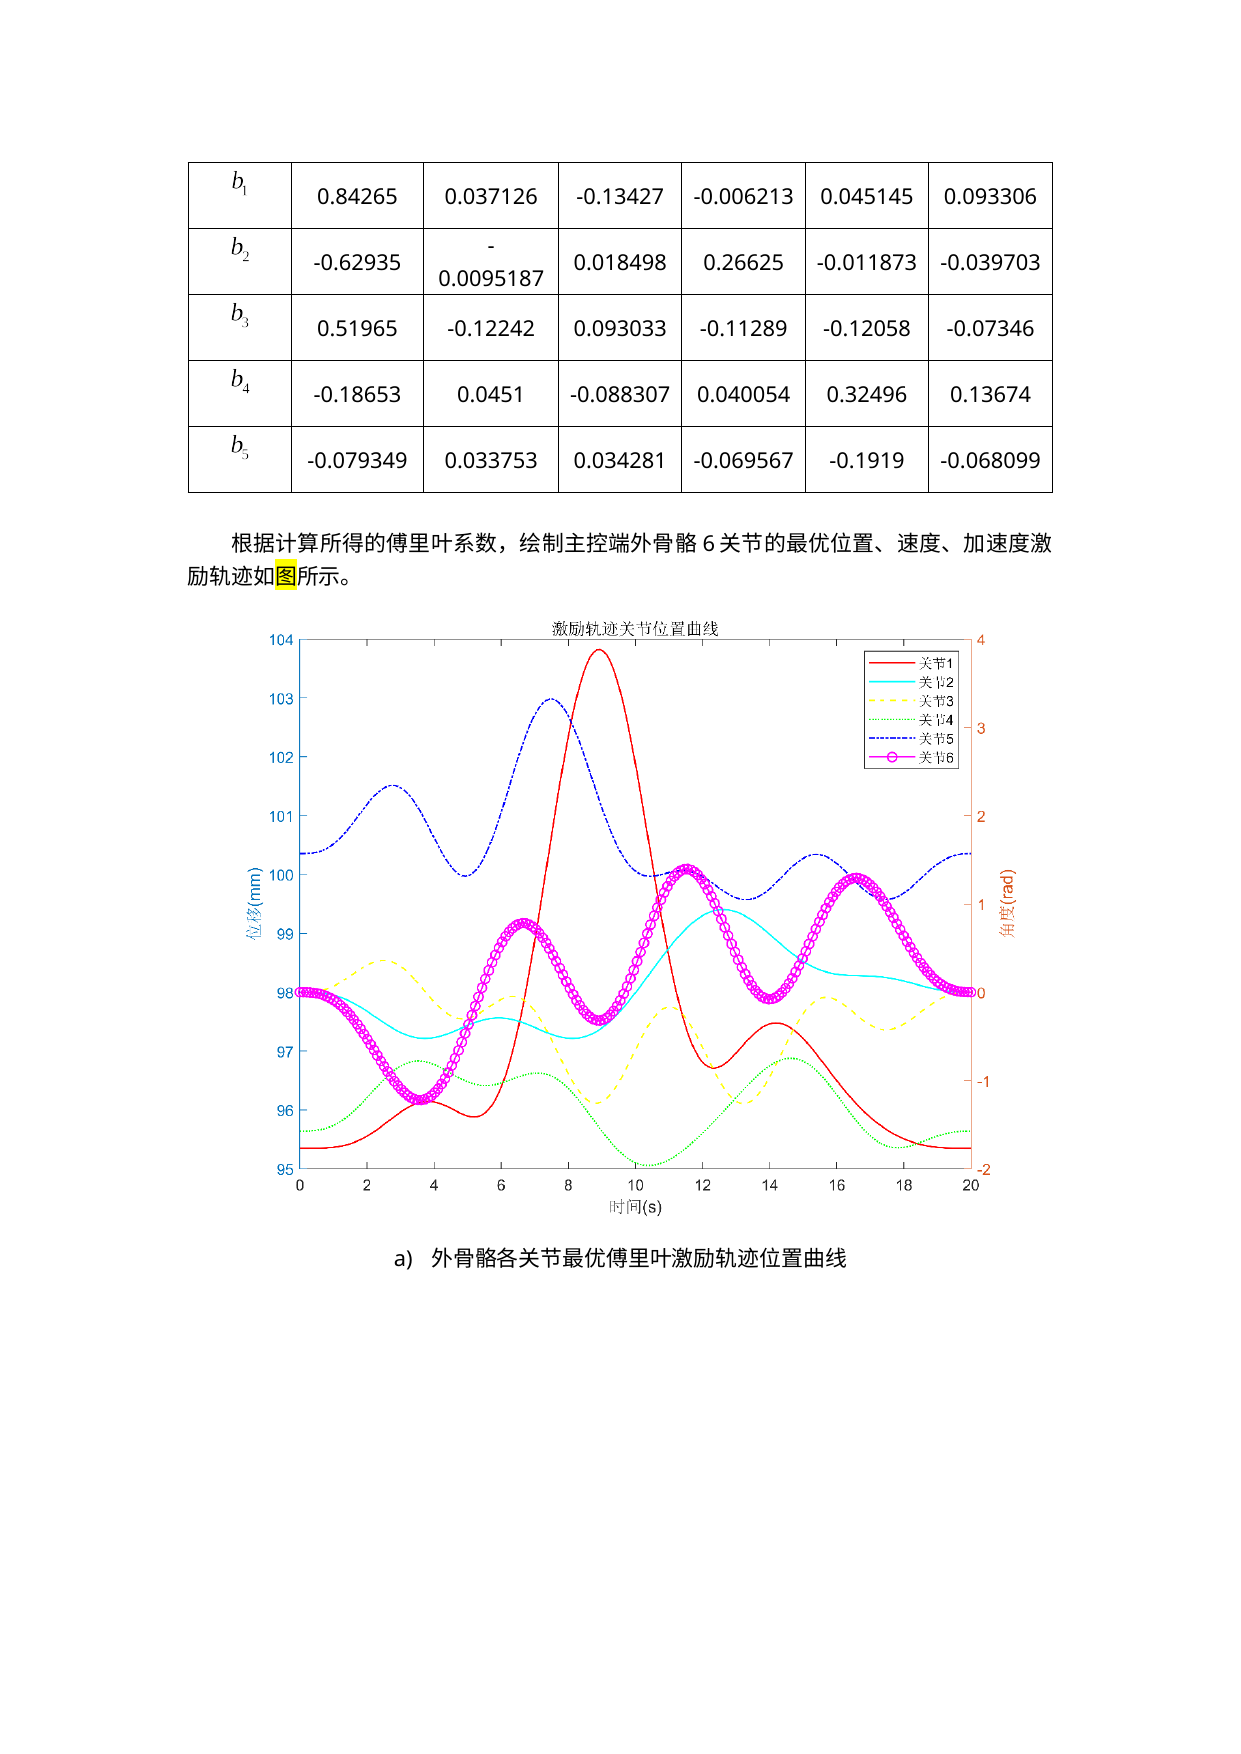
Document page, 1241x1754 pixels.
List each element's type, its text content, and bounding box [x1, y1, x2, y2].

table_cell [189, 229, 291, 294]
table_cell 0.018498 [559, 229, 681, 294]
table_cell -0.07346 [929, 295, 1052, 360]
table_cell -0.006213 [682, 163, 805, 228]
table_cell -0.068099 [929, 427, 1052, 492]
table_cell 0.84265 [292, 163, 423, 228]
table_cell -0.12058 [806, 295, 928, 360]
table_cell -0.079349 [292, 427, 423, 492]
table_cell 0.040054 [682, 361, 805, 426]
table_cell 0.13674 [929, 361, 1052, 426]
table_cell [189, 163, 291, 228]
table_cell [189, 427, 291, 492]
table_cell -0.0095187 [424, 229, 558, 294]
table_cell 0.093306 [929, 163, 1052, 228]
table_cell [189, 295, 291, 360]
table_cell -0.011873 [806, 229, 928, 294]
table_cell -0.62935 [292, 229, 423, 294]
table_cell -0.18653 [292, 361, 423, 426]
table_cell 0.51965 [292, 295, 423, 360]
table_cell 0.093033 [559, 295, 681, 360]
table_cell -0.1919 [806, 427, 928, 492]
text 根据计算所得的傅里叶系数，绘制主控端外骨骼6关节的最优位置、速度、加速度激励轨迹如图所示。 [187, 526, 1053, 590]
table_cell -0.088307 [559, 361, 681, 426]
table_cell 0.033753 [424, 427, 558, 492]
table_cell -0.039703 [929, 229, 1052, 294]
table_cell 0.26625 [682, 229, 805, 294]
table_cell 0.045145 [806, 163, 928, 228]
table_cell -0.13427 [559, 163, 681, 228]
table_cell 0.0451 [424, 361, 558, 426]
picture [187, 590, 1053, 1240]
table_cell -0.12242 [424, 295, 558, 360]
list 外骨骼各关节最优傅里叶激励轨迹位置曲线 [187, 1241, 1053, 1273]
table_cell -0.11289 [682, 295, 805, 360]
table_cell 0.32496 [806, 361, 928, 426]
table_cell [189, 361, 291, 426]
table_cell 0.034281 [559, 427, 681, 492]
table_cell 0.037126 [424, 163, 558, 228]
table_cell -0.069567 [682, 427, 805, 492]
